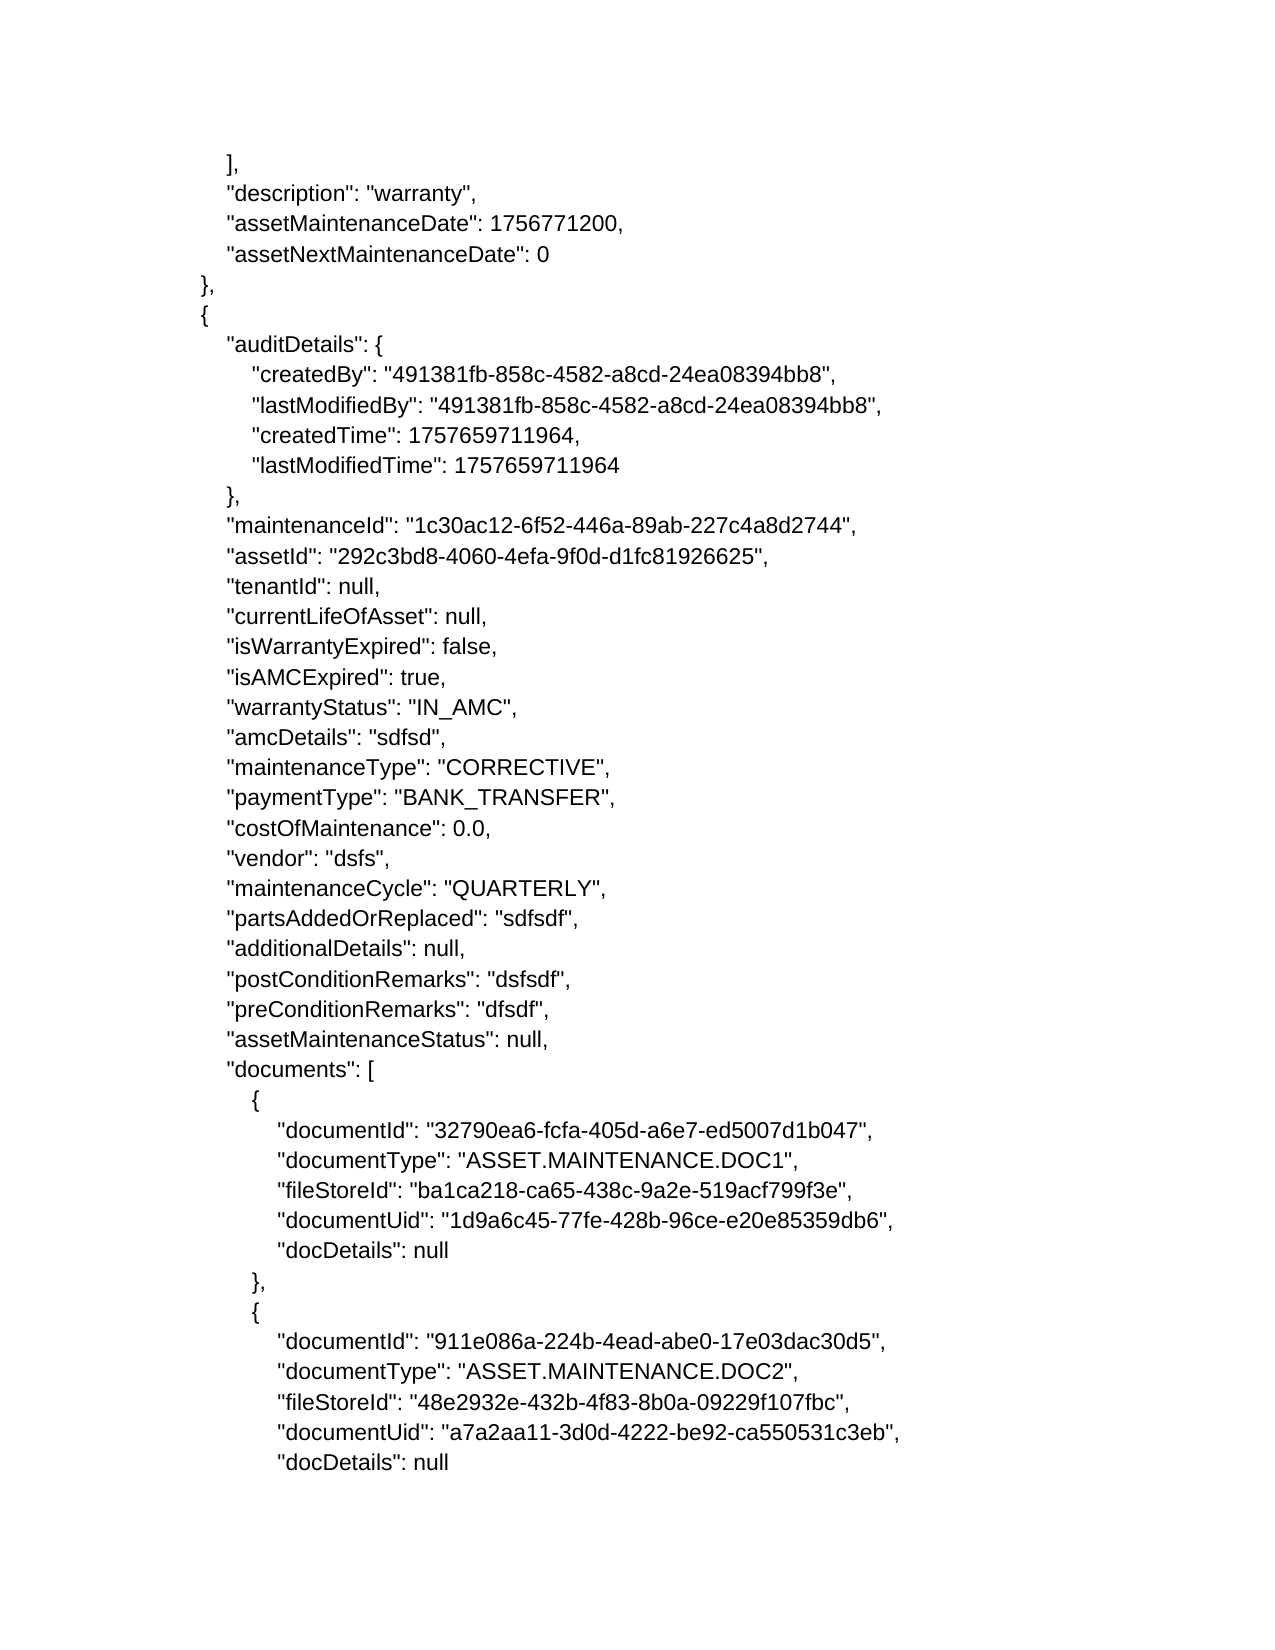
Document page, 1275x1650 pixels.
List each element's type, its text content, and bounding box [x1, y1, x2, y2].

text "additionalDetails": null, [150, 935, 1125, 962]
text }, [150, 1268, 1125, 1294]
text "partsAddedOrReplaced": "sdfsdf", [150, 905, 1125, 932]
text "tenantId": null, [150, 573, 1125, 599]
text "assetMaintenanceStatus": null, [150, 1026, 1125, 1052]
text { [150, 1298, 1125, 1324]
text "documentId": "911e086a-224b-4ead-abe0-17e03dac30d5", [150, 1328, 1125, 1354]
text "currentLifeOfAsset": null, [150, 603, 1125, 629]
text "maintenanceCycle": "QUARTERLY", [150, 875, 1125, 901]
text "costOfMaintenance": 0.0, [150, 814, 1125, 841]
text }, [150, 271, 1125, 297]
text "assetNextMaintenanceDate": 0 [150, 241, 1125, 267]
text "assetId": "292c3bd8-4060-4efa-9f0d-d1fc81926625", [150, 543, 1125, 569]
text "paymentType": "BANK_TRANSFER", [150, 784, 1125, 811]
text "fileStoreId": "ba1ca218-ca65-438c-9a2e-519acf799f3e", [150, 1177, 1125, 1203]
text { [150, 1086, 1125, 1113]
text "postConditionRemarks": "dsfsdf", [150, 966, 1125, 992]
text "isWarrantyExpired": false, [150, 633, 1125, 660]
text "auditDetails": { [150, 331, 1125, 358]
text "assetMaintenanceDate": 1756771200, [150, 210, 1125, 237]
text "vendor": "dsfs", [150, 845, 1125, 871]
text "isAMCExpired": true, [150, 663, 1125, 690]
text "lastModifiedTime": 1757659711964 [150, 452, 1125, 478]
text "fileStoreId": "48e2932e-432b-4f83-8b0a-09229f107fbc", [150, 1388, 1125, 1415]
text "maintenanceId": "1c30ac12-6f52-446a-89ab-227c4a8d2744", [150, 512, 1125, 539]
text "documentId": "32790ea6-fcfa-405d-a6e7-ed5007d1b047", [150, 1117, 1125, 1143]
text ], [150, 150, 1125, 176]
text "documentUid": "a7a2aa11-3d0d-4222-be92-ca550531c3eb", [150, 1419, 1125, 1445]
text "documentUid": "1d9a6c45-77fe-428b-96ce-e20e85359db6", [150, 1207, 1125, 1234]
text "maintenanceType": "CORRECTIVE", [150, 754, 1125, 781]
text "createdTime": 1757659711964, [150, 422, 1125, 448]
text "createdBy": "491381fb-858c-4582-a8cd-24ea08394bb8", [150, 361, 1125, 388]
text "documentType": "ASSET.MAINTENANCE.DOC1", [150, 1147, 1125, 1173]
text { [150, 301, 1125, 327]
text "amcDetails": "sdfsd", [150, 724, 1125, 750]
text "warrantyStatus": "IN_AMC", [150, 694, 1125, 720]
text "description": "warranty", [150, 180, 1125, 207]
text "lastModifiedBy": "491381fb-858c-4582-a8cd-24ea08394bb8", [150, 392, 1125, 418]
text "docDetails": null [150, 1237, 1125, 1264]
text "preConditionRemarks": "dfsdf", [150, 996, 1125, 1022]
text "documents": [ [150, 1056, 1125, 1083]
text "documentType": "ASSET.MAINTENANCE.DOC2", [150, 1358, 1125, 1385]
text }, [150, 482, 1125, 509]
text "docDetails": null [150, 1449, 1125, 1475]
